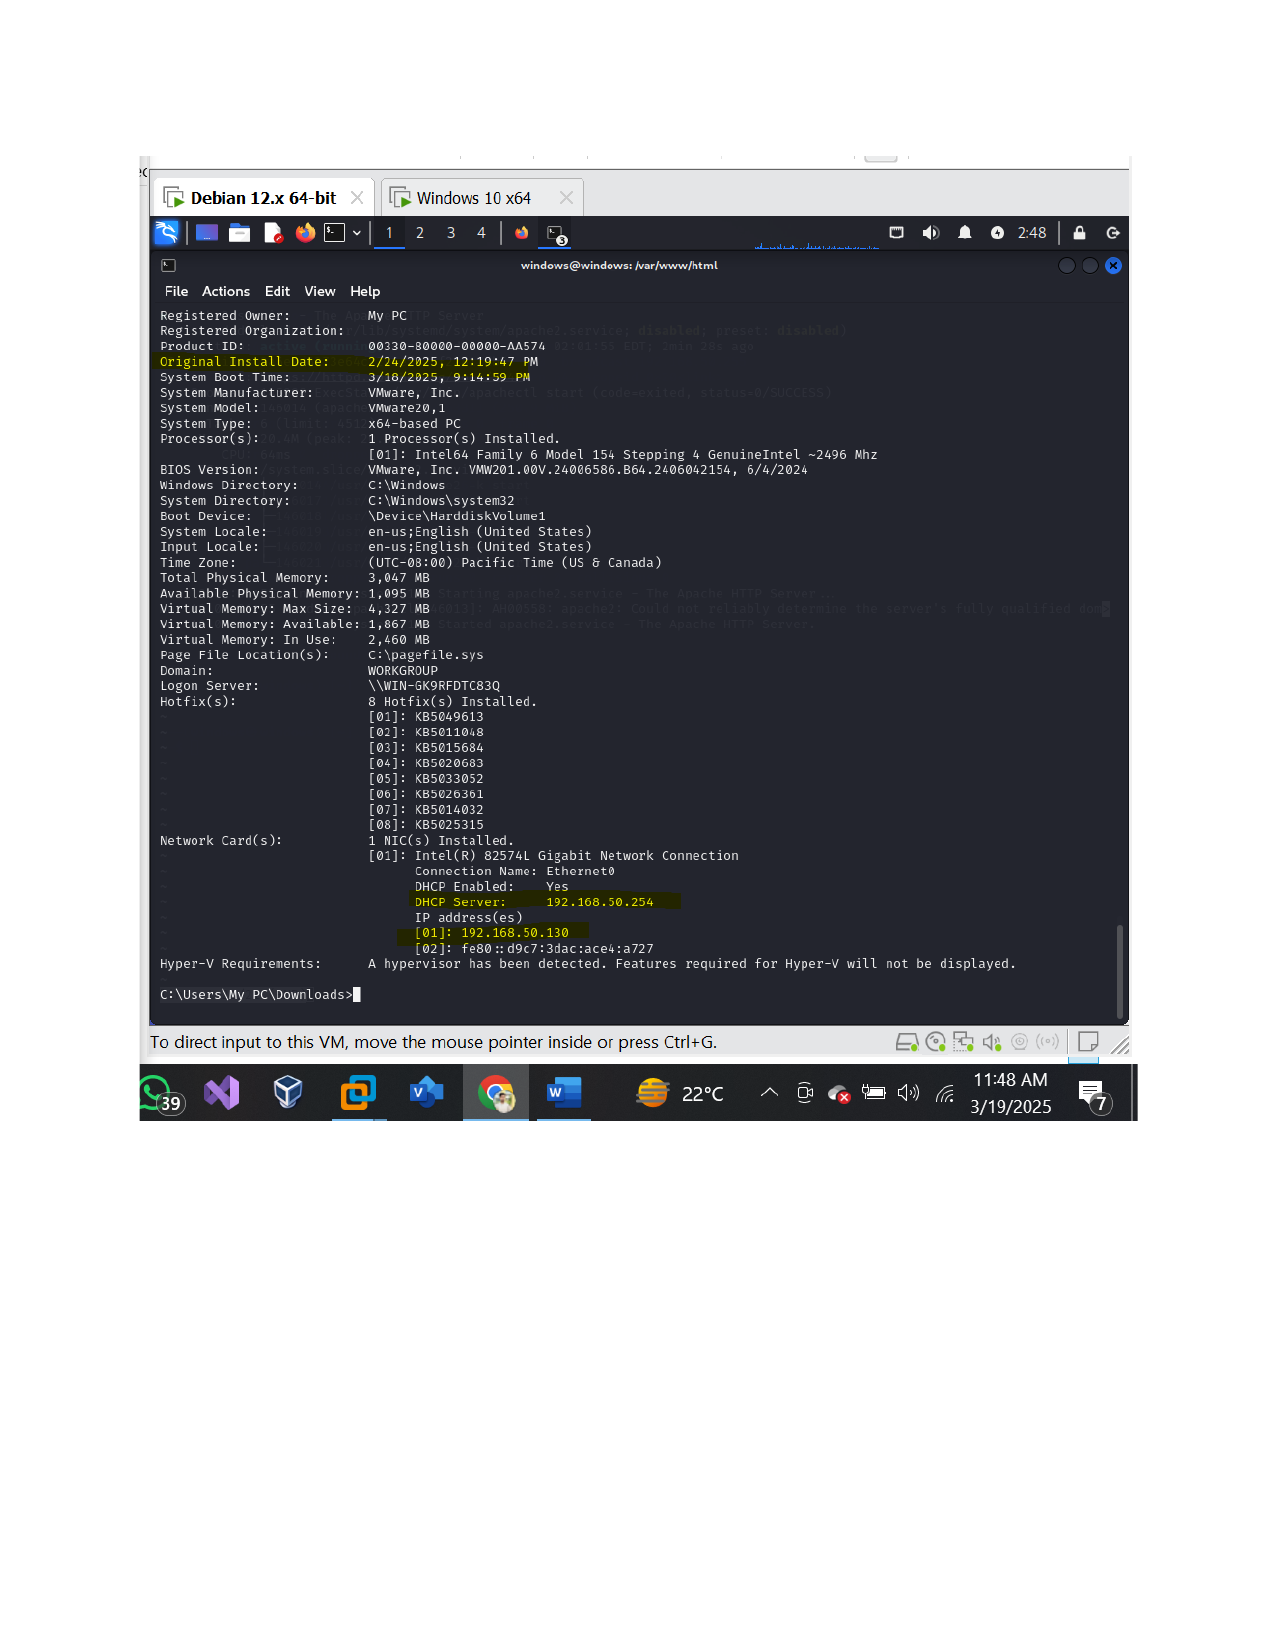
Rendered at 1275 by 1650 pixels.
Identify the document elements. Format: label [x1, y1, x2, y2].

picture [139, 156, 1138, 1121]
